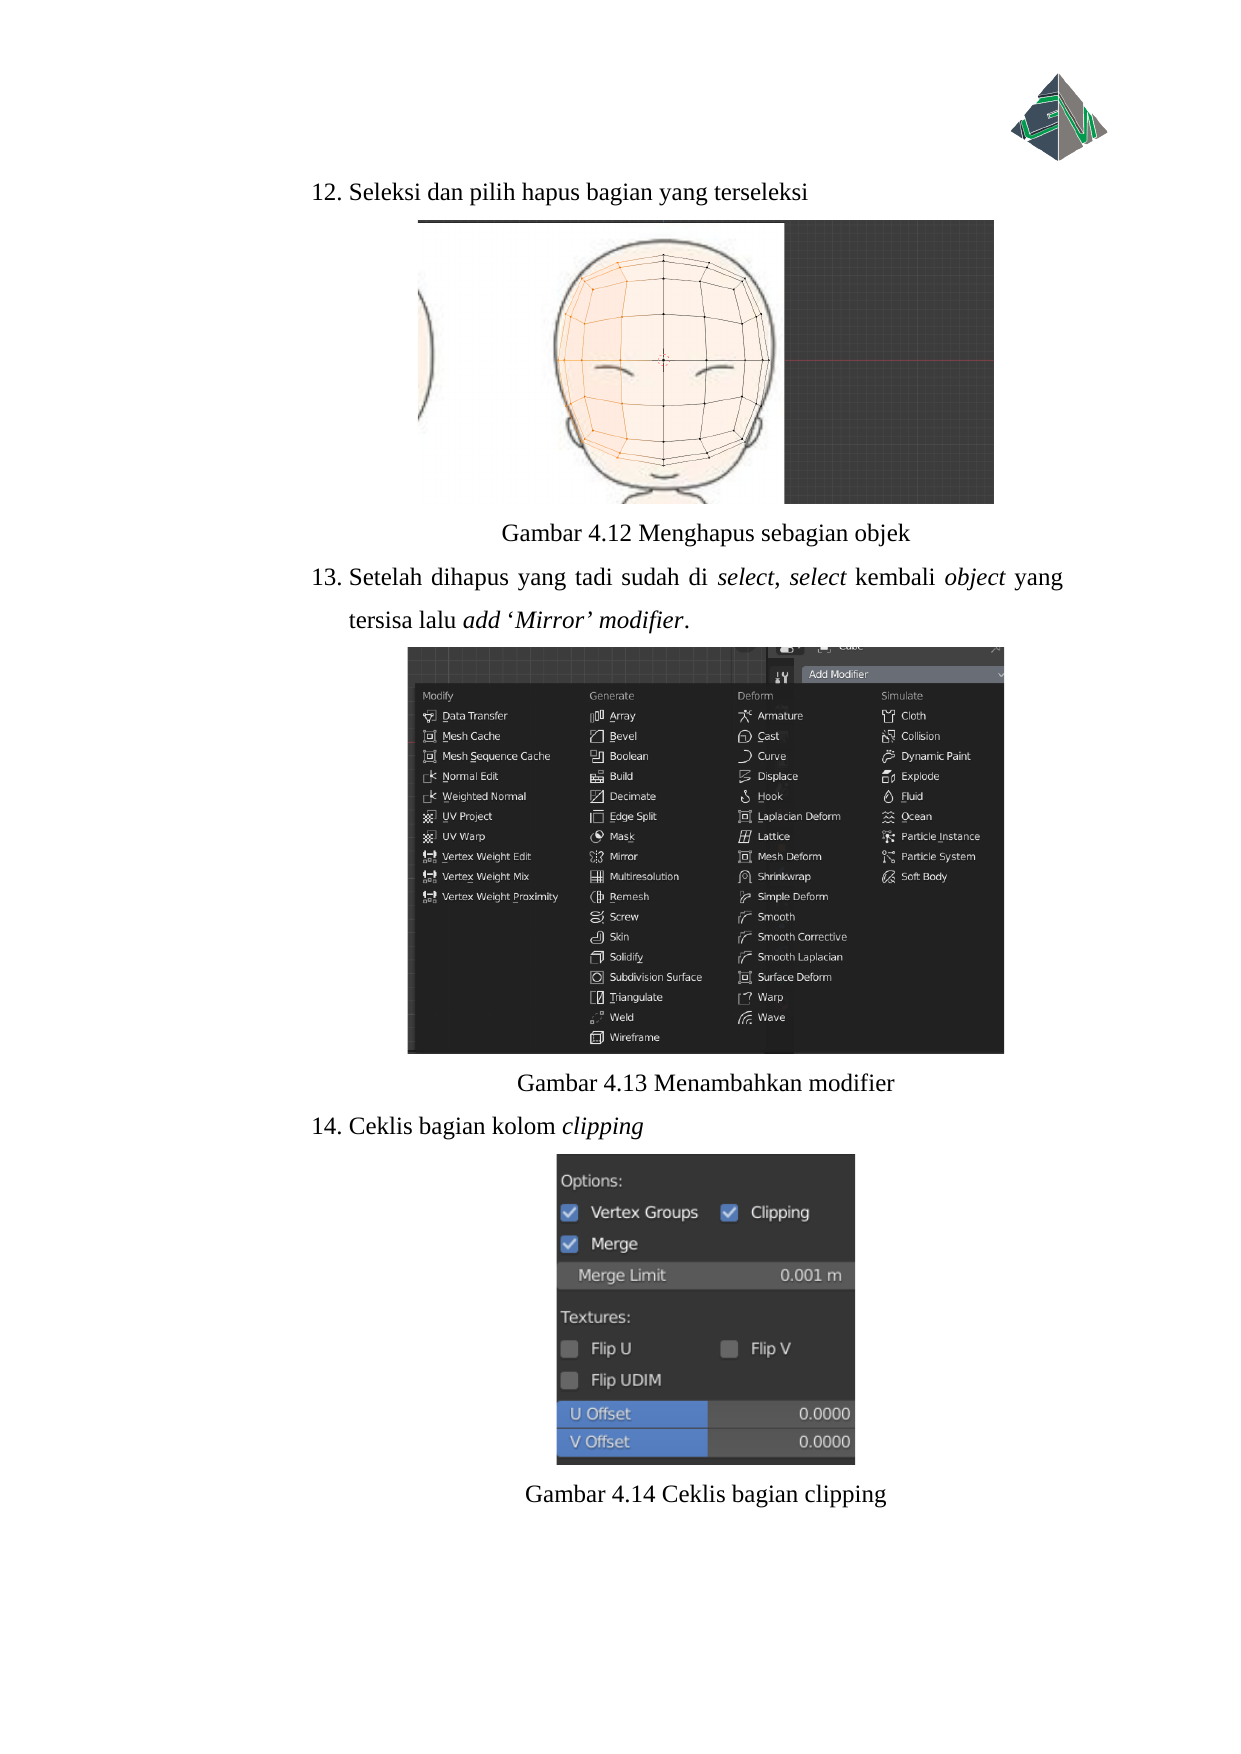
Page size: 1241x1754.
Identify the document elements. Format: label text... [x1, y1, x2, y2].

subtitle Menambahkan modifier [348, 1068, 1063, 1097]
picture [1010, 73, 1108, 161]
picture [407, 647, 1005, 1054]
picture [417, 220, 994, 504]
picture [556, 1154, 856, 1465]
list Setelah dihapus yang tadi sudah di select, select kembali object yang tersisa lalu add ‘Mirror’ modifier. [311, 562, 1063, 633]
list Ceklis bagian kolom clipping [311, 1111, 1063, 1140]
subtitle Ceklis bagian clipping [348, 1479, 1063, 1508]
list Seleksi dan pilih hapus bagian yang terseleksi [311, 177, 1063, 206]
subtitle Menghapus sebagian objek [348, 518, 1063, 547]
